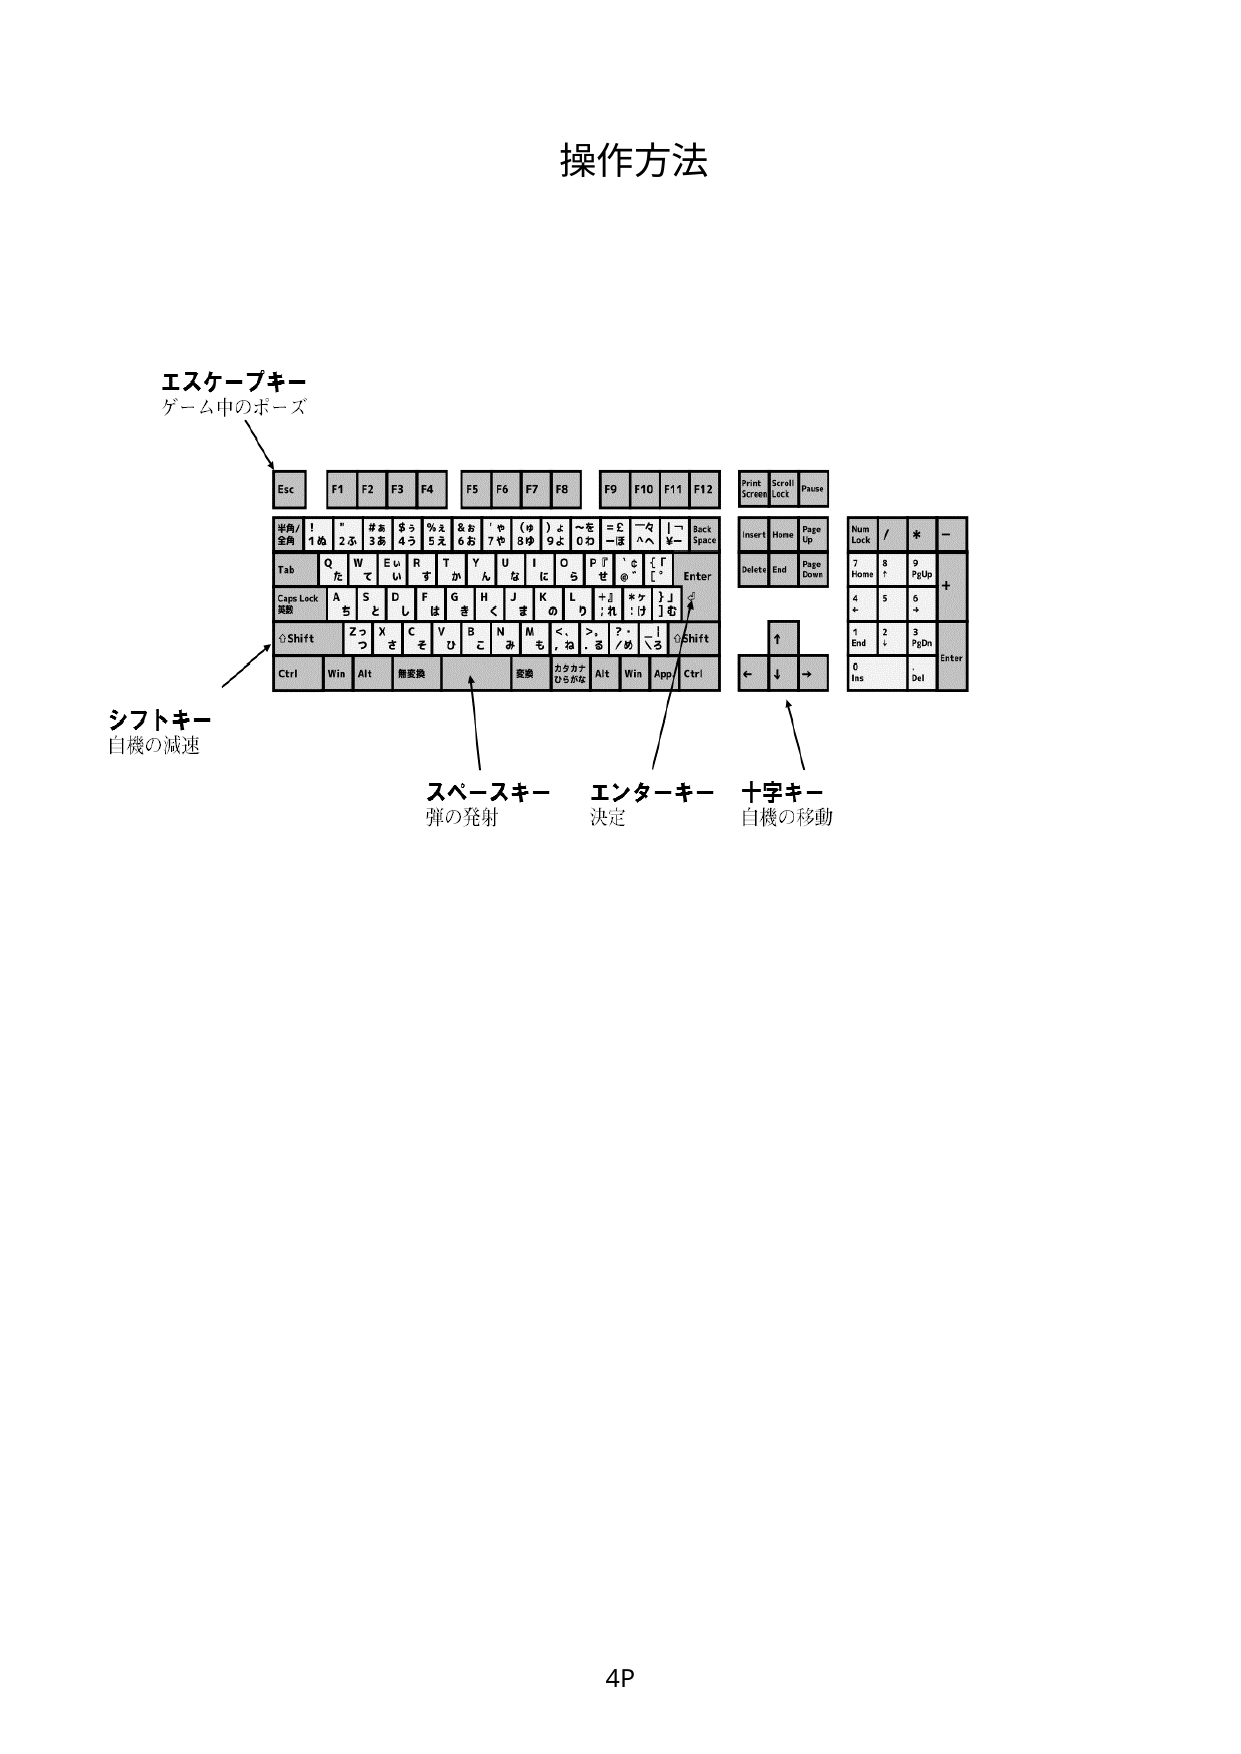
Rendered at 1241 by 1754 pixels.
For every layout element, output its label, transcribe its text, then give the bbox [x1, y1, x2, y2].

picture [60, 270, 1181, 1003]
text 操作方法 [59, 121, 1181, 196]
